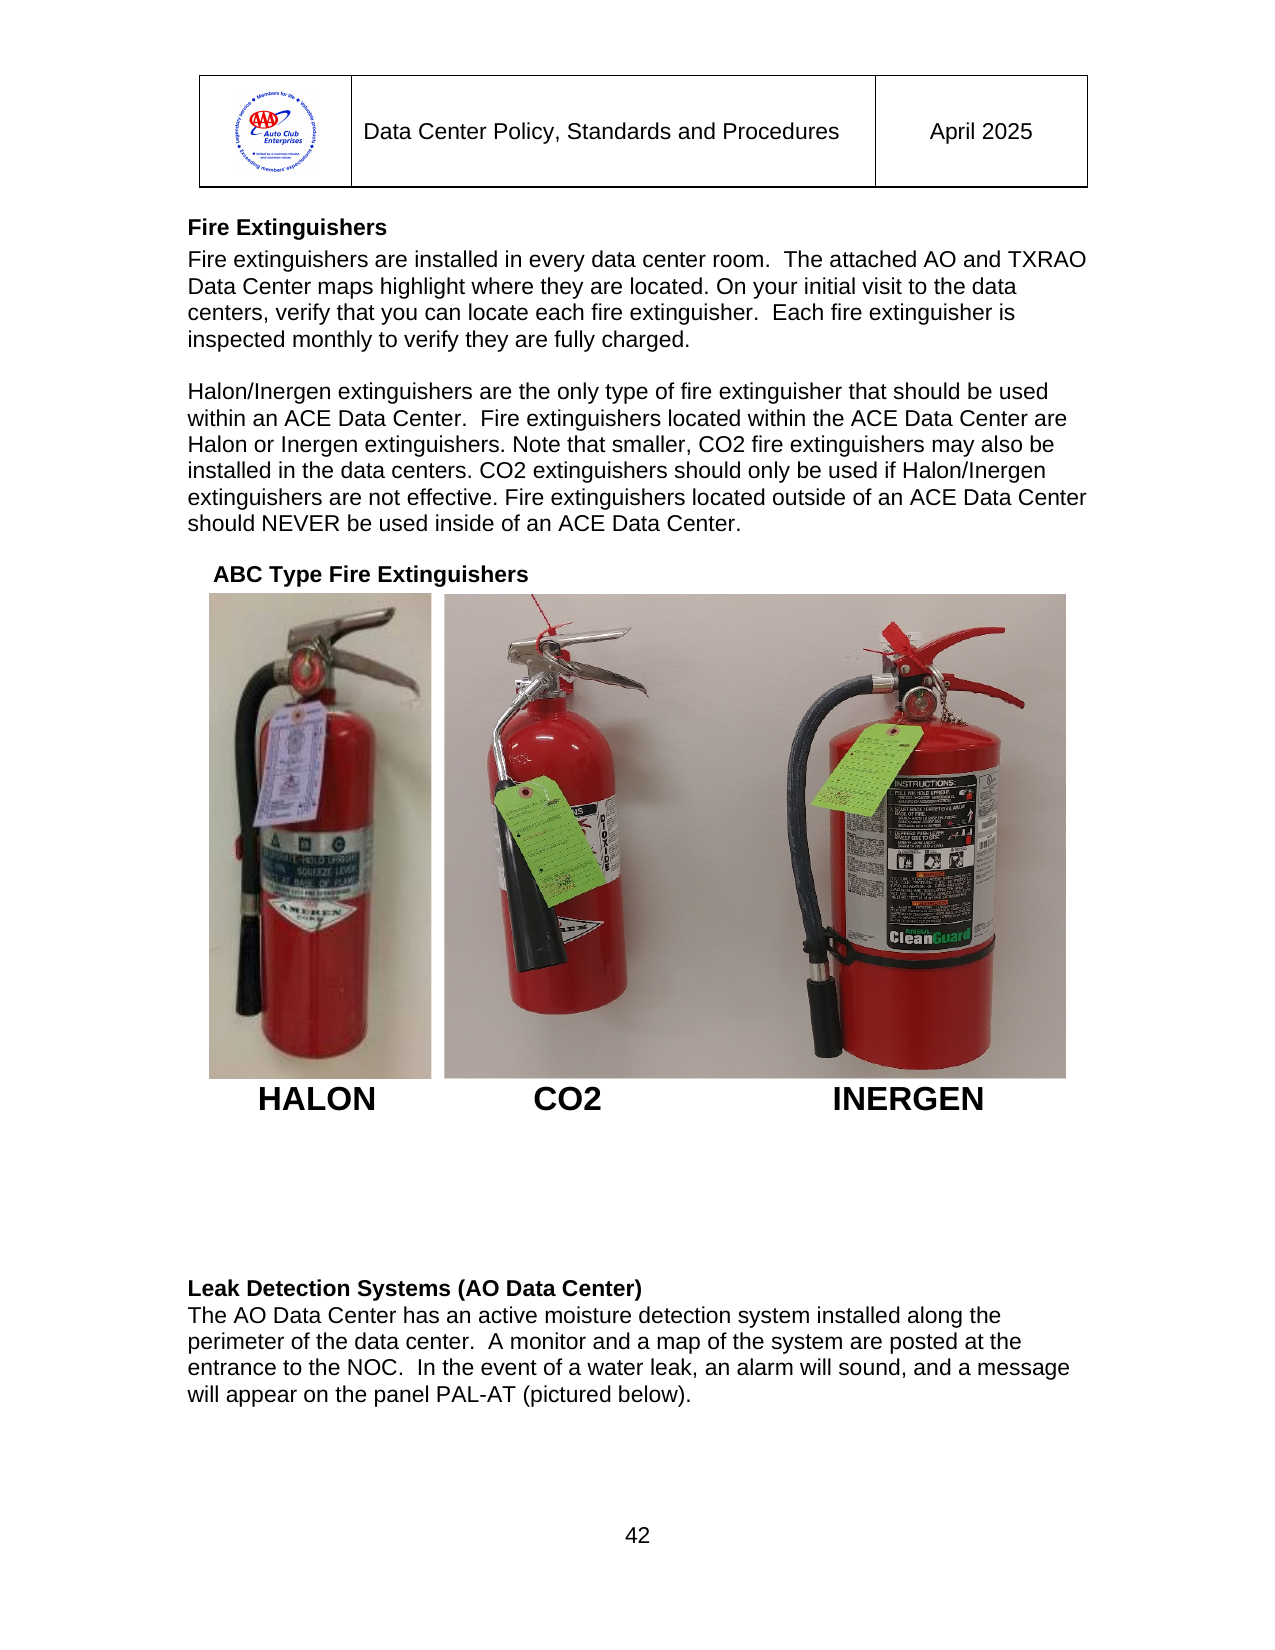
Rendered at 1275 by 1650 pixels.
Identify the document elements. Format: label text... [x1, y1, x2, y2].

text Halon/Inergen extinguishers are the only type of fire extinguisher that should be used within an ACE Data Center. Fire extinguishers located within the ACE Data Center are Halon or Inergen extinguishers. Note that smaller, CO2 fire extinguishers may also be installed in the data centers. CO2 extinguishers should only be used if Halon/Inergen extinguishers are not effective. Fire extinguishers located outside of an ACE Data Center should NEVER be used inside of an ACE Data Center. [187, 378, 1087, 536]
subtitle Leak Detection Systems (AO Data Center) [187, 1275, 1087, 1302]
picture [209, 593, 432, 1079]
text HALON CO2 INERGEN [187, 1079, 1087, 1117]
picture [234, 90, 317, 173]
subtitle ABC Type Fire Extinguishers [187, 561, 1087, 588]
text The AO Data Center has an active moisture detection system installed along the perimeter of the data center. A monitor and a map of the system are posted at the entrance to the NOC. In the event of a water leak, an alarm will sound, and a message will appear on the panel PAL-AT (pictured below). [187, 1302, 1087, 1407]
subtitle Fire Extinguishers [187, 214, 1087, 240]
text Fire extinguishers are installed in every data center room. The attached AO and TXRAO Data Center maps highlight where they are located. On your initial visit to the data centers, verify that you can locate each fire extinguisher. Each fire extinguisher is inspected monthly to verify they are fully charged. [187, 246, 1087, 352]
picture [444, 594, 1066, 1079]
